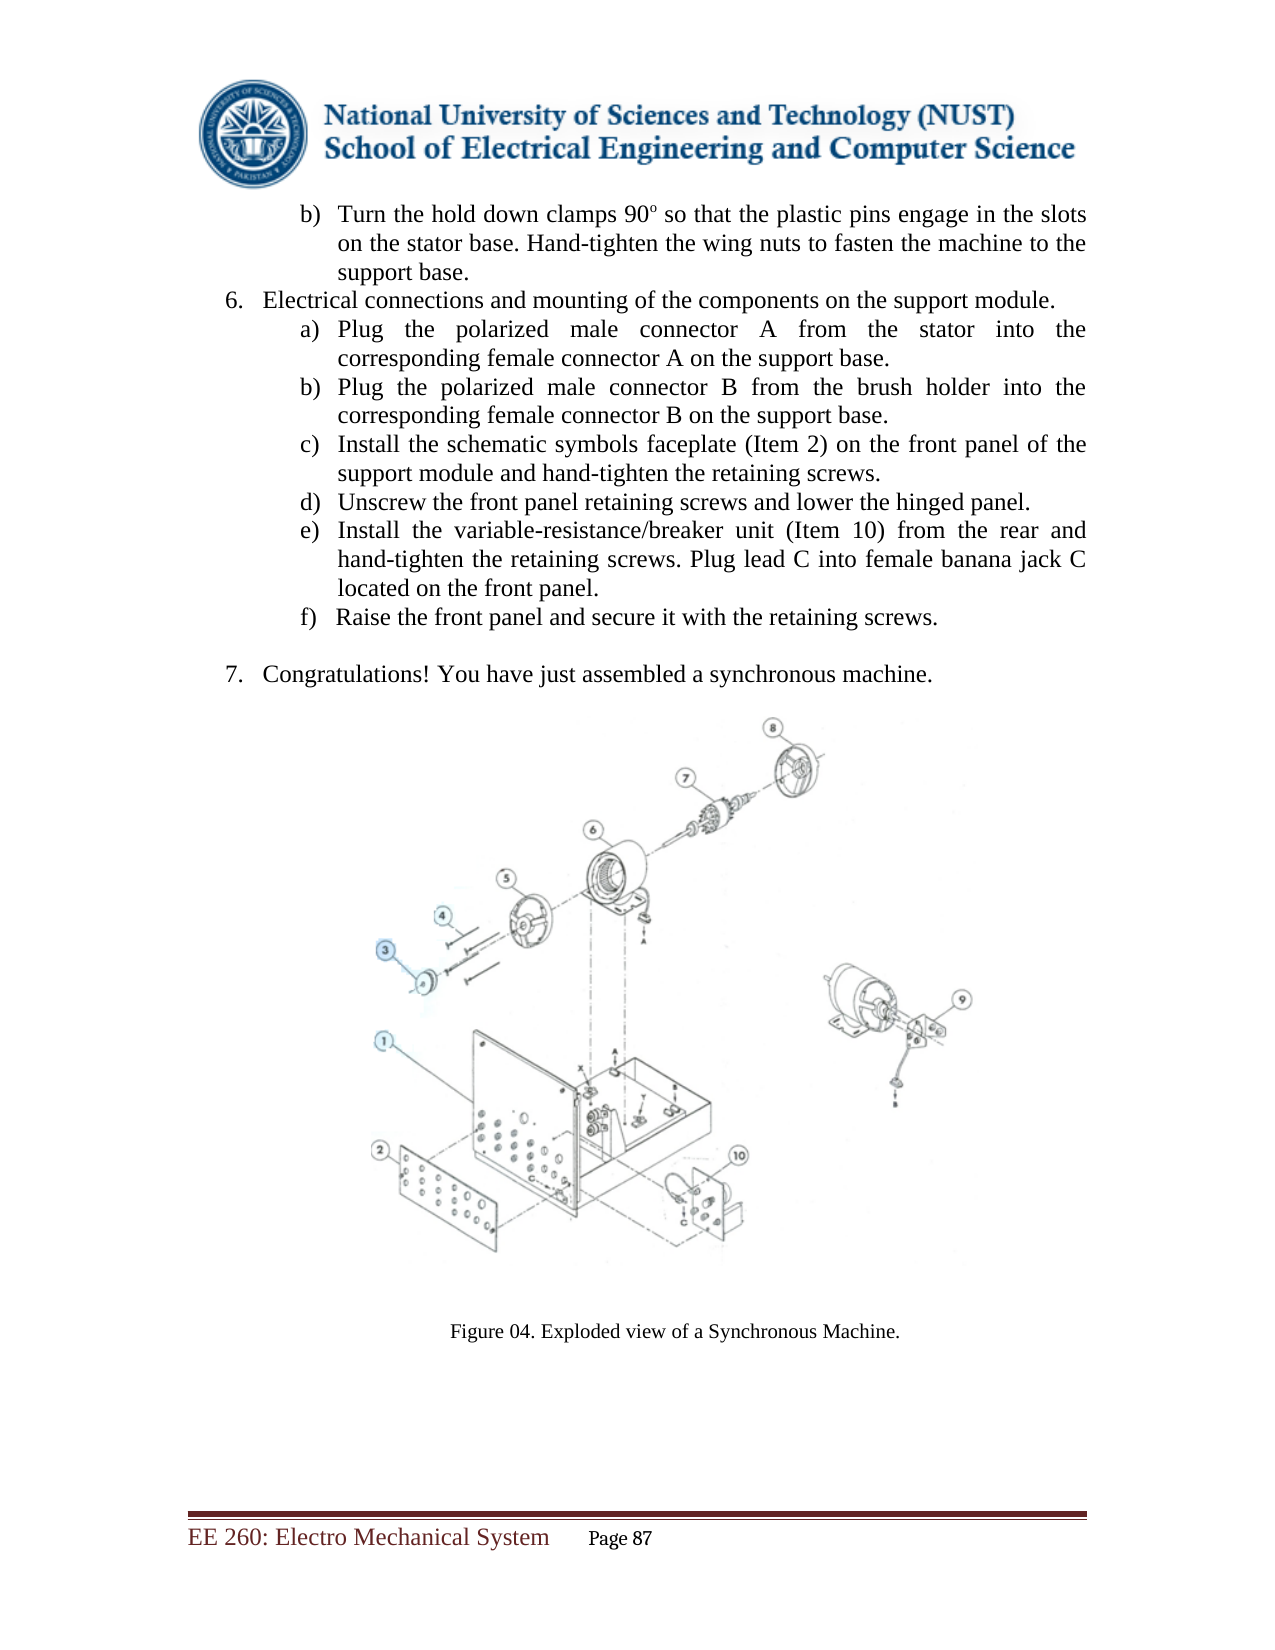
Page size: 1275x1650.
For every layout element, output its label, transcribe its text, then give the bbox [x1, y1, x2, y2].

list Plug the polarized male connector A from the stator into the corresponding female connector A on the support base. [300, 314, 1087, 372]
list Install the schematic symbols faceplate (Item 2) on the front panel of the support module and hand-tighten the retaining screws. [300, 429, 1087, 487]
text Figure 04. Exploded view of a Synchronous Machine. [262, 1319, 1087, 1343]
list Electrical connections and mounting of the components on the support module. [225, 285, 1087, 314]
picture [187, 75, 1088, 199]
text f) Raise the front panel and secure it with the retaining screws. [300, 602, 1087, 630]
list Plug the polarized male connector B from the brush holder into the corresponding female connector B on the support base. [300, 372, 1087, 429]
list Turn the hold down clamps 90o so that the plastic pins engage in the slots on the stator base. Hand-tighten the wing nuts to fasten the machine to the support base. [300, 199, 1087, 285]
picture [371, 716, 979, 1320]
list Congratulations! You have just assembled a synchronous machine. [225, 659, 1087, 688]
list Unscrew the front panel retaining screws and lower the hinged panel. [300, 487, 1087, 515]
list Install the variable-resistance/breaker unit (Item 10) from the rear and hand-tighten the retaining screws. Plug lead C into female banana jack C located on the front panel. [300, 515, 1087, 602]
